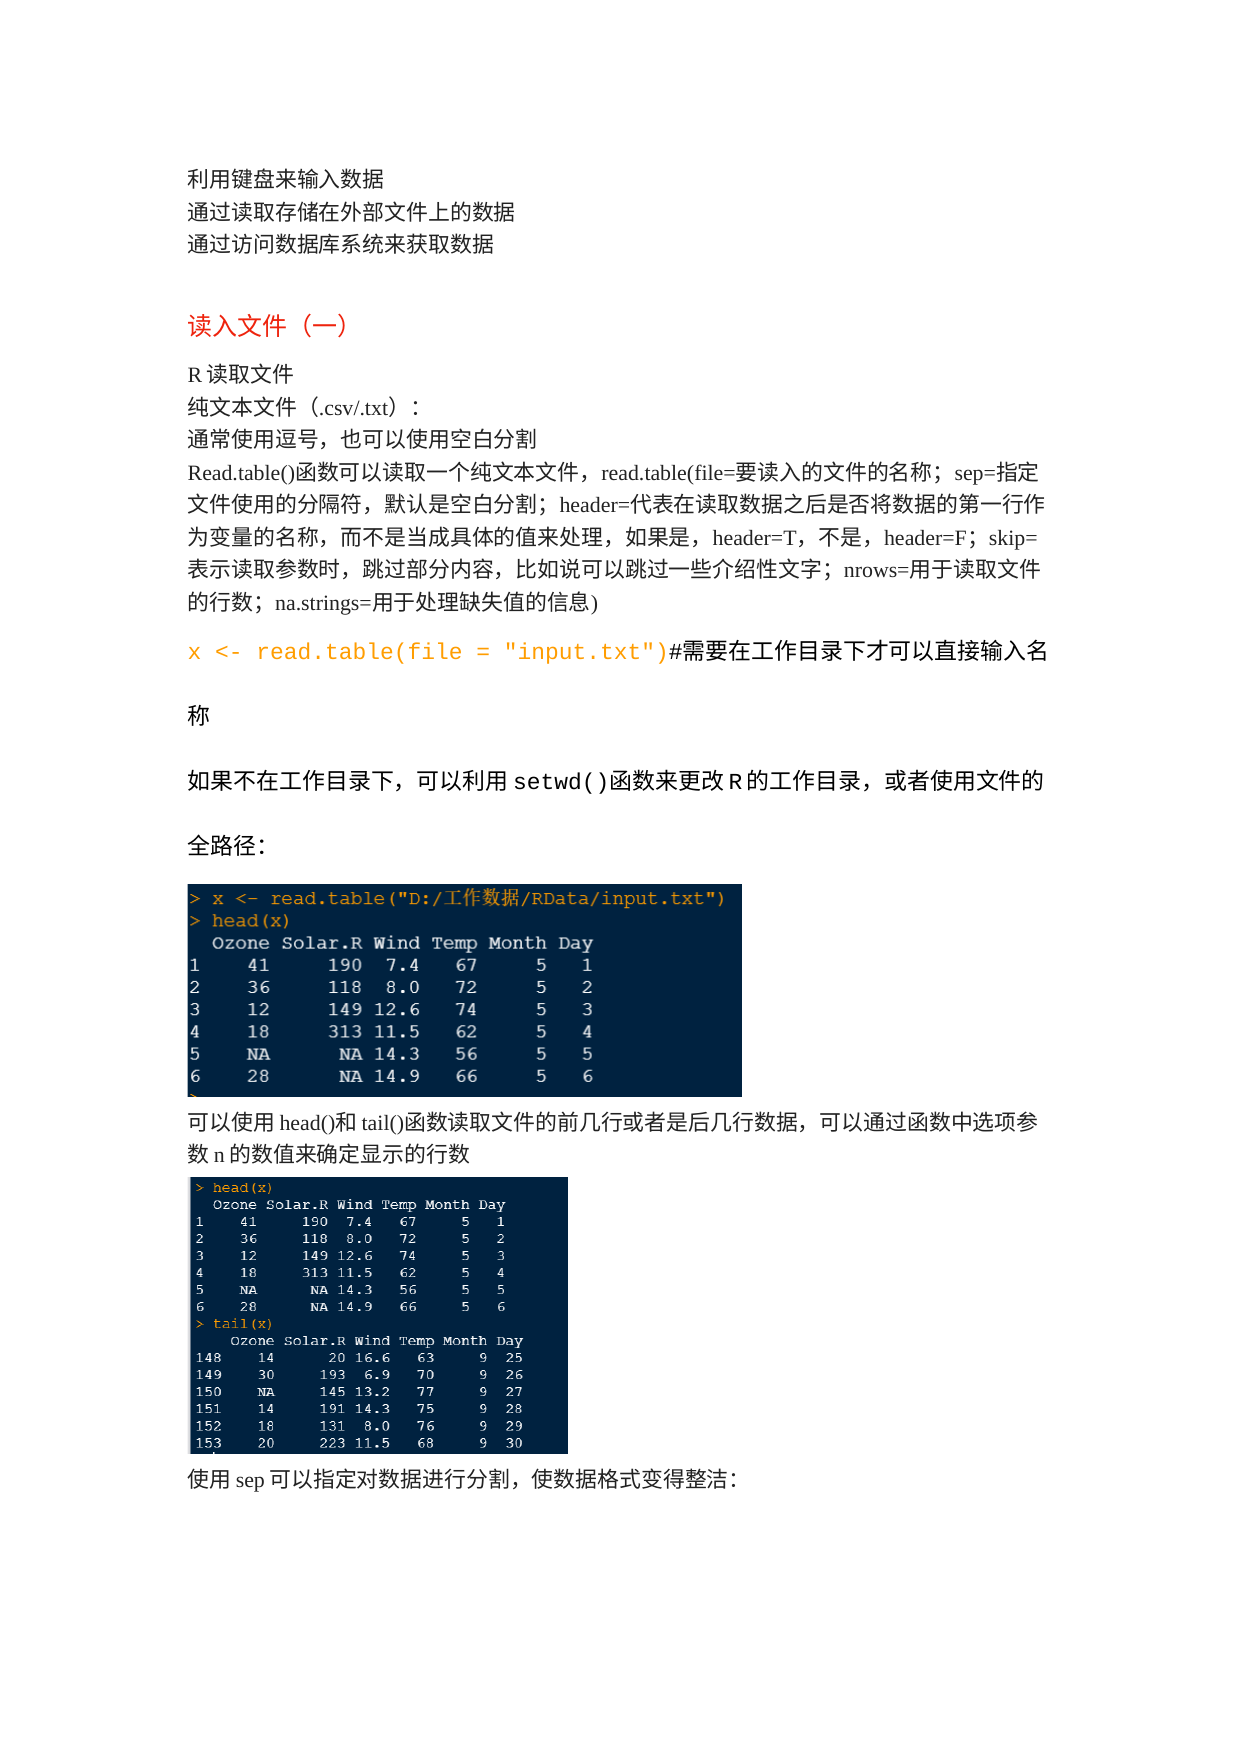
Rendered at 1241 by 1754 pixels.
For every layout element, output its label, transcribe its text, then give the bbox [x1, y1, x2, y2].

picture [187, 1177, 568, 1454]
text 可以使用head()和tail()函数读取文件的前几行或者是后几行数据，可以通过函数中选项参数n的数值来确定显示的行数 [187, 1104, 1053, 1169]
text 纯文本文件（.csv/.txt）： [187, 389, 1053, 422]
text 通过读取存储在外部文件上的数据 [187, 194, 1053, 227]
picture [187, 884, 742, 1097]
text Read.table()函数可以读取一个纯文本文件，read.table(file=要读入的文件的名称；sep=指定文件使用的分隔符，默认是空白分割；header=代表在读取数据之后是否将数据的第一行作为变量的名称，而不是当成具体的值来处理，如果是，header=T，不是，header=F；skip=表示读取参数时，跳过部分内容，比如说可以跳过一些介绍性文字；nrows=用于读取文件的行数；na.strings=用于处理缺失值的信息) [187, 454, 1053, 617]
text 通常使用逗号，也可以使用空白分割 [187, 422, 1053, 454]
text 读入文件（一） [187, 292, 1053, 357]
text 通过访问数据库系统来获取数据 [187, 227, 1053, 259]
text R读取文件 [187, 357, 1053, 389]
text 如果不在工作目录下，可以利用setwd()函数来更改R的工作目录，或者使用文件的全路径： [187, 747, 1053, 877]
text x <- read.table(file = "input.txt")#需要在工作目录下才可以直接输入名称 [187, 617, 1053, 747]
text 使用sep可以指定对数据进行分割，使数据格式变得整洁： [187, 1462, 1053, 1494]
text 利用键盘来输入数据 [187, 162, 1053, 194]
